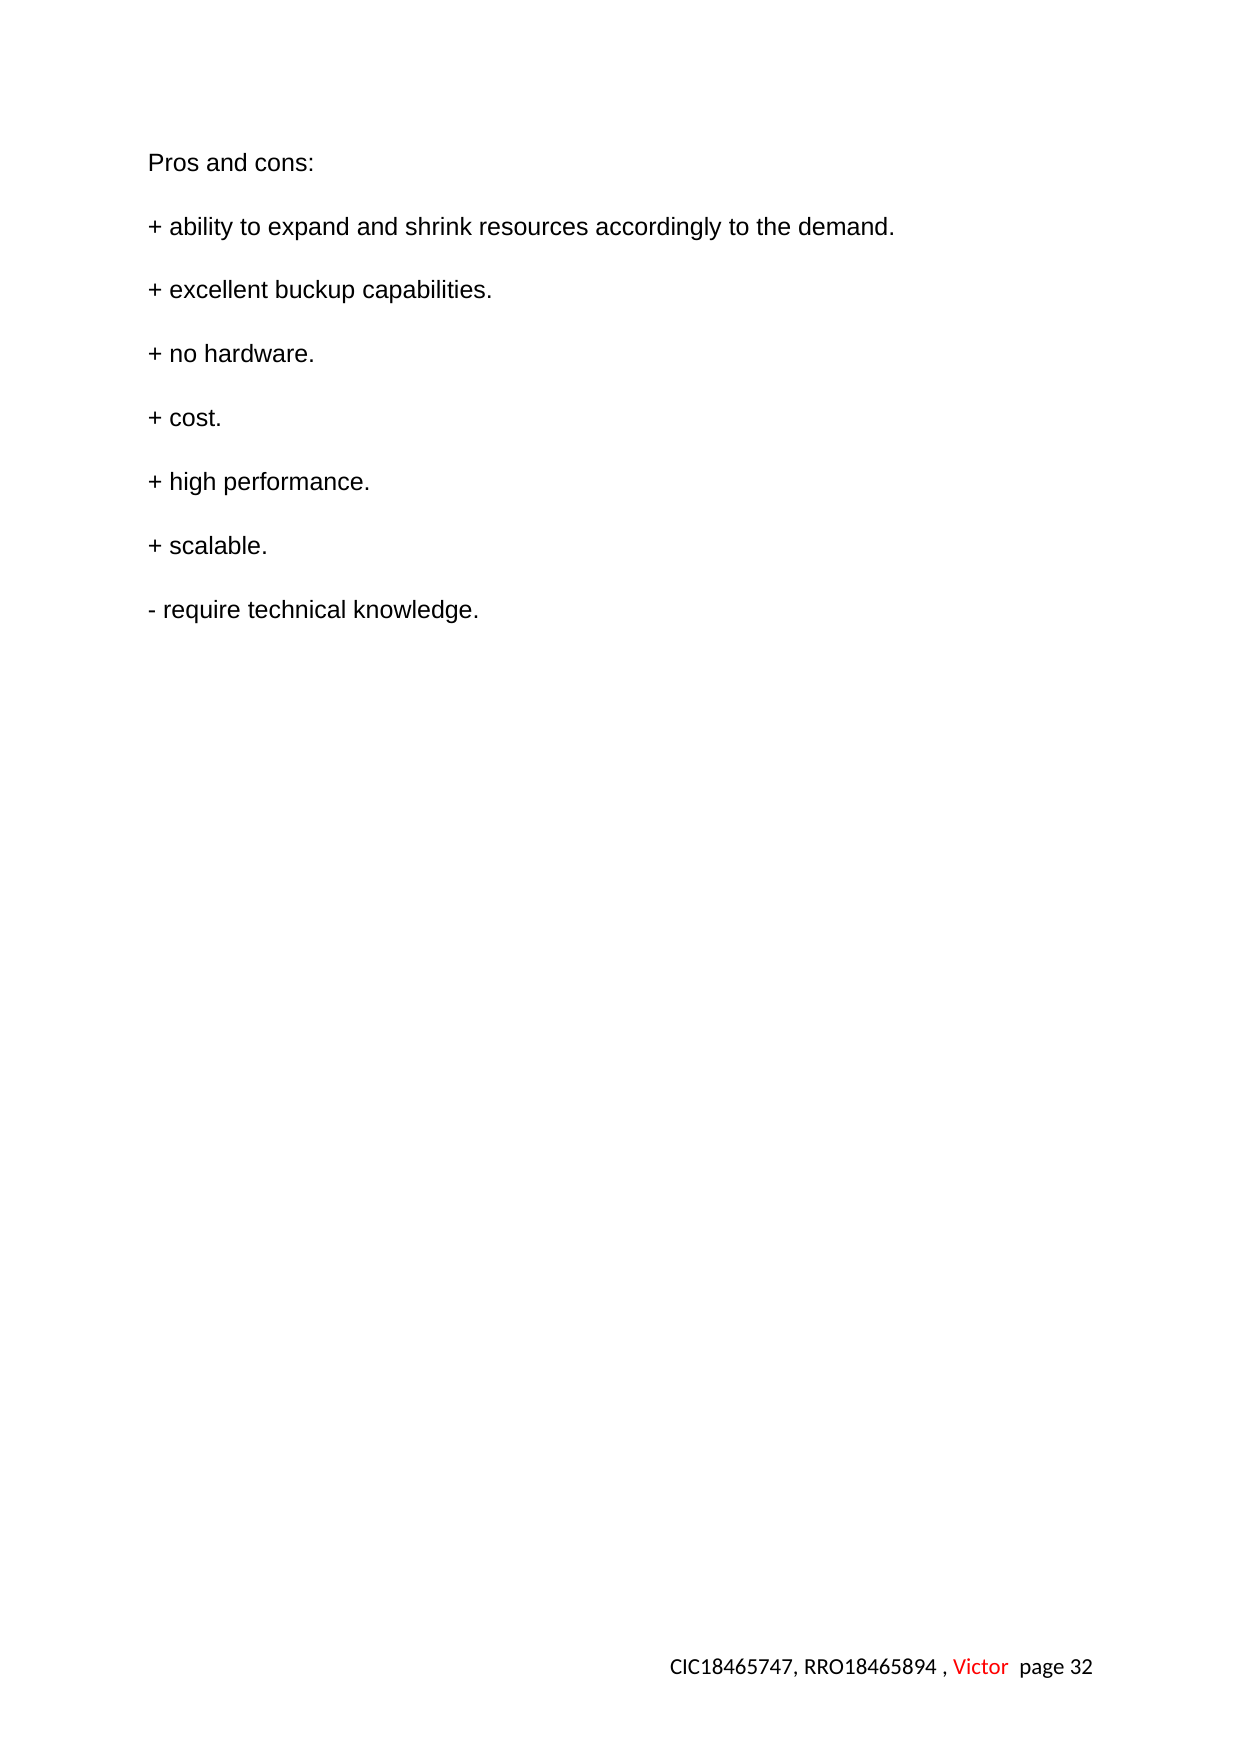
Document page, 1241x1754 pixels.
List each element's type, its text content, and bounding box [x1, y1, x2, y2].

text - require technical knowledge. [148, 595, 1093, 624]
text + no hardware. [148, 339, 1093, 368]
text + high performance. [148, 467, 1093, 496]
text + scalable. [148, 531, 1093, 560]
text + cost. [148, 403, 1093, 432]
text + ability to expand and shrink resources accordingly to the demand. [148, 212, 1093, 240]
text Pros and cons: [148, 148, 1093, 176]
text + excellent buckup capabilities. [148, 276, 1093, 304]
